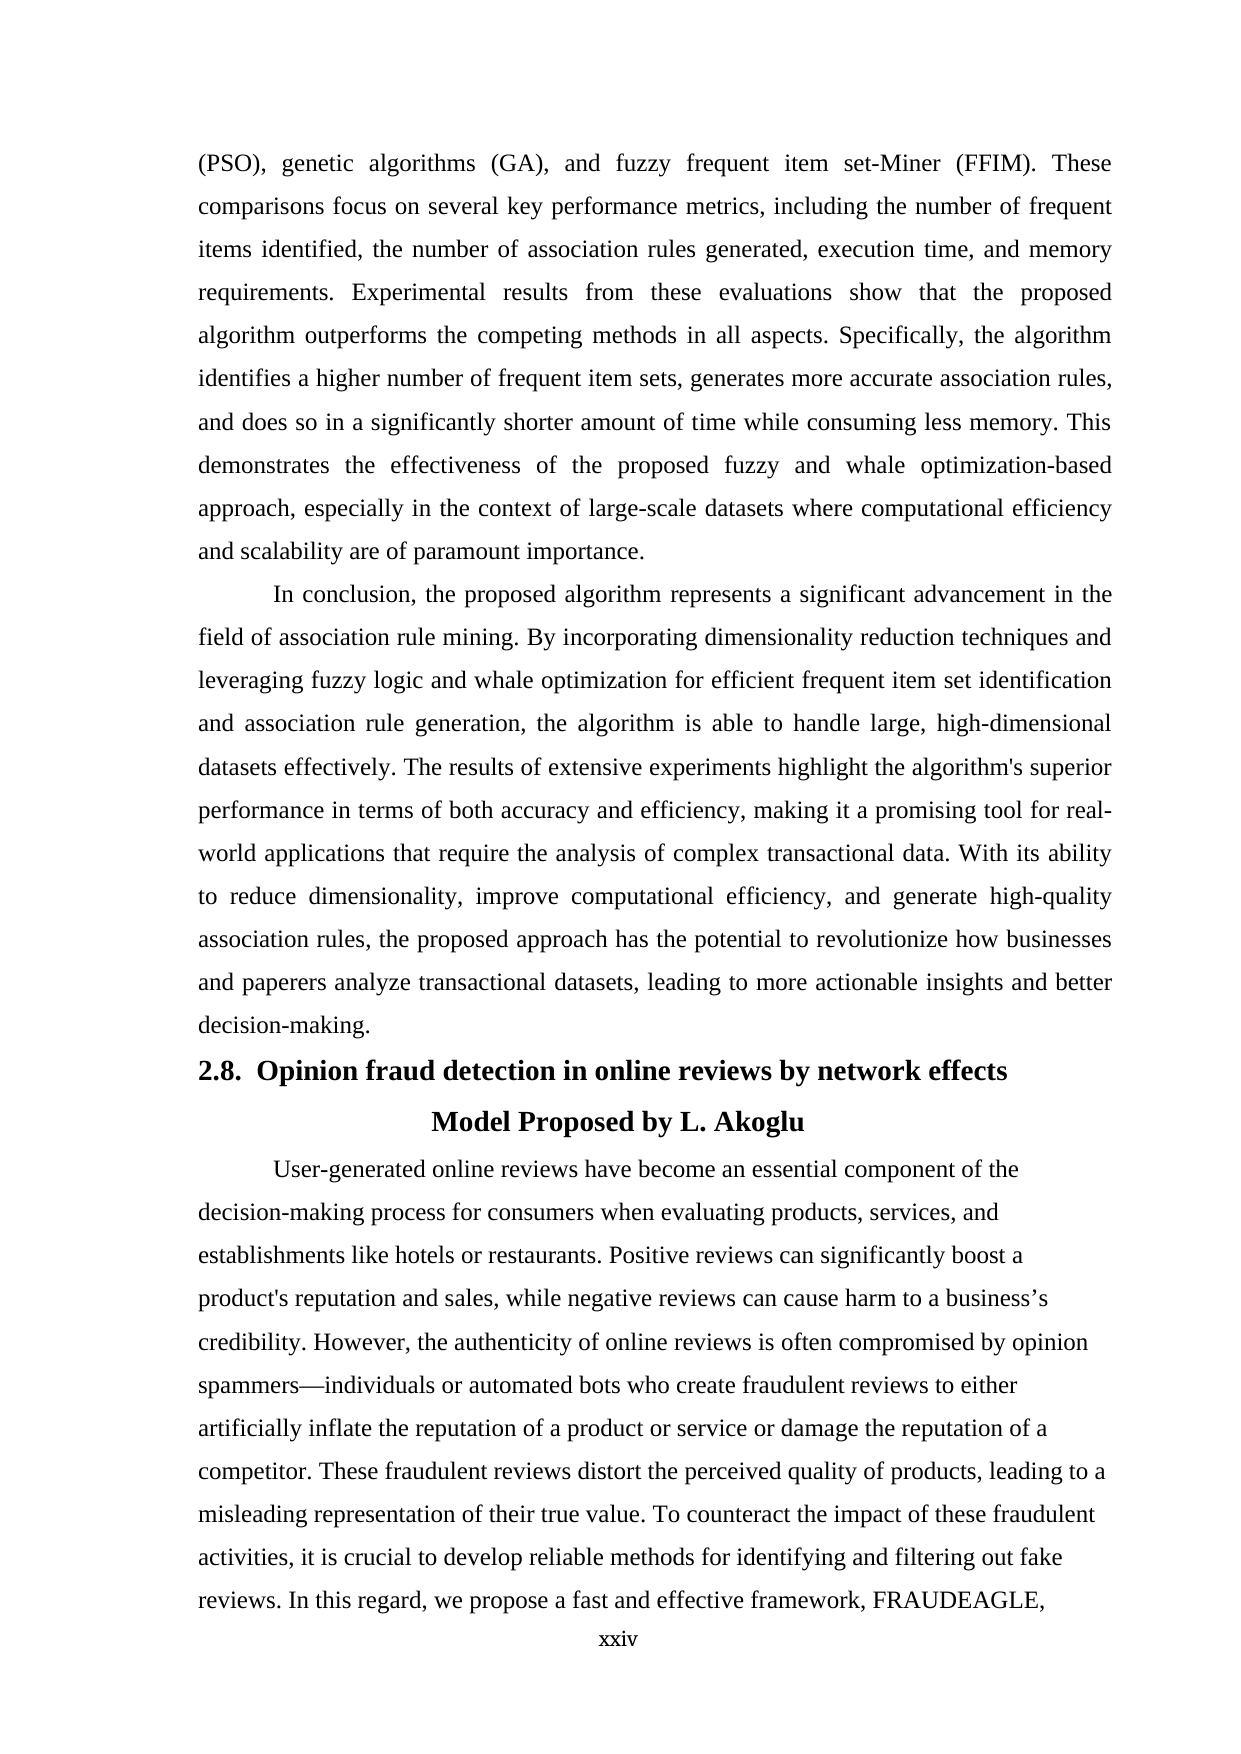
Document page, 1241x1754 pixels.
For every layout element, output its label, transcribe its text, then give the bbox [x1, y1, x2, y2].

text Model Proposed by L. Akoglu [123, 1104, 1113, 1137]
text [198, 148, 1113, 565]
text In conclusion, the proposed algorithm represents a significant advancement in the field of association rule mining. By incorporating dimensionality reduction techniques and leveraging fuzzy logic and whale optimization for efficient frequent item set identification and association rule generation, the algorithm is able to handle large, high-dimensional datasets effectively. The results of extensive experiments highlight the algorithm's superior performance in terms of both accuracy and efficiency, making it a promising tool for real-world applications that require the analysis of complex transactional data. With its ability to reduce dimensionality, improve computational efficiency, and generate high-quality association rules, the proposed approach has the potential to revolutionize how businesses and paperers analyze transactional datasets, leading to more actionable insights and better decision-making. [198, 579, 1113, 1039]
text 2.8. Opinion fraud detection in online reviews by network effects [198, 1053, 1113, 1087]
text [198, 1154, 1113, 1614]
